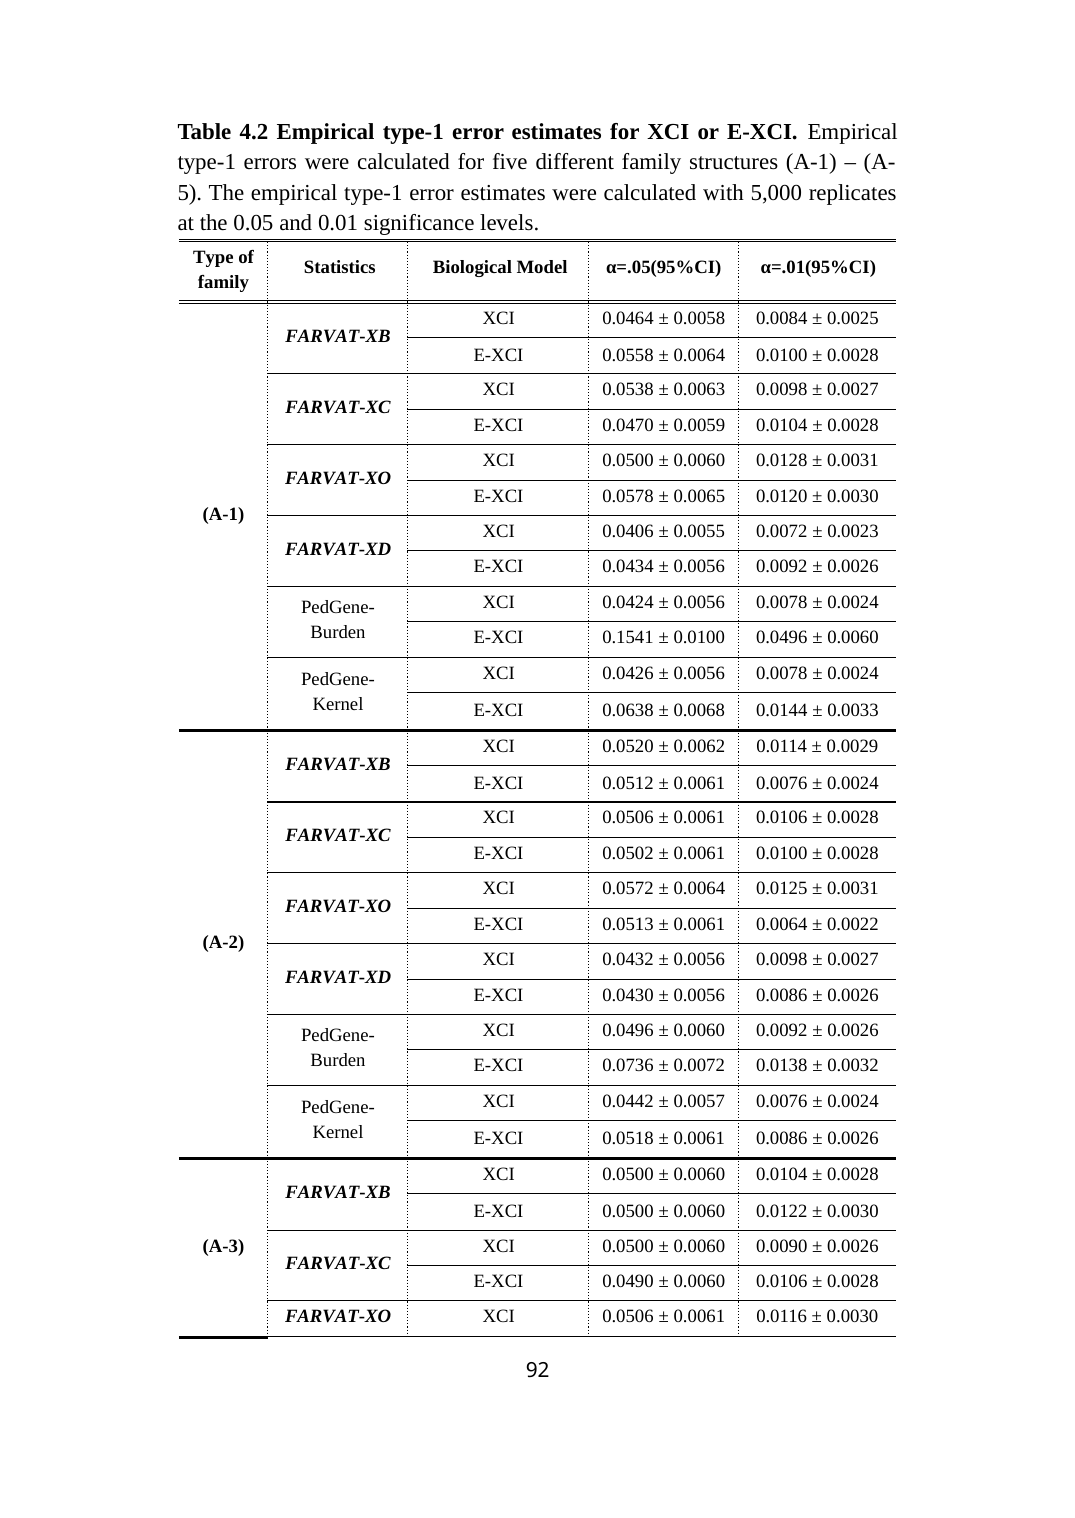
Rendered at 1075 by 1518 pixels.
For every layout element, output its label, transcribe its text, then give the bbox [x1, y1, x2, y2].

table_cell 0.0506 ± 0.0061 [589, 1301, 738, 1336]
table_cell 0.0125 ± 0.0031 [738, 873, 896, 908]
table_cell 0.0442 ± 0.0057 [589, 1086, 738, 1120]
table_cell 0.0500 ± 0.0060 [589, 1160, 738, 1193]
table_cell 0.0064 ± 0.0022 [738, 909, 896, 943]
table_cell PedGene-Burden [268, 1015, 408, 1085]
table_cell 0.0434 ± 0.0056 [589, 551, 738, 586]
table_cell E-XCI [408, 980, 589, 1014]
table_cell 0.0520 ± 0.0062 [589, 732, 738, 765]
table_cell E-XCI [408, 1050, 589, 1085]
table_cell 0.0496 ± 0.0060 [589, 1015, 738, 1049]
table_cell XCI [408, 516, 589, 550]
table_cell 0.0464 ± 0.0058 [589, 304, 738, 337]
table_cell E-XCI [408, 766, 589, 801]
table_cell 0.0506 ± 0.0061 [589, 803, 738, 837]
table_cell XCI [408, 1086, 589, 1120]
table_cell XCI [408, 803, 589, 837]
table_cell 0.0432 ± 0.0056 [589, 944, 738, 978]
table_cell FARVAT-XO [268, 445, 408, 515]
table_cell E-XCI [408, 551, 589, 586]
table_cell 0.0086 ± 0.0026 [738, 1121, 896, 1157]
table_cell FARVAT-XC [268, 803, 408, 872]
table_cell 0.0106 ± 0.0028 [738, 1266, 896, 1300]
table_cell PedGene-Kernel [268, 658, 408, 728]
table_cell 0.0084 ± 0.0025 [738, 304, 896, 337]
table_cell E-XCI [408, 338, 589, 373]
table_cell XCI [408, 445, 589, 479]
table_cell 0.0500 ± 0.0060 [589, 445, 738, 479]
text Table 4.2 Empirical type-1 error estimates for XCI or E-XCI. Empirical type-1 errors were calculated for five different family structures (A-1) – (A-5). The empirical type-1 error estimates were calculated with 5,000 replicates at the 0.05 and 0.01 significance levels. [177, 118, 898, 235]
table_cell E-XCI [408, 622, 589, 657]
table_cell 0.0098 ± 0.0027 [738, 374, 896, 409]
table_cell FARVAT-XB [268, 732, 408, 801]
table_cell PedGene-Kernel [268, 1086, 408, 1157]
table_cell 0.0502 ± 0.0061 [589, 838, 738, 872]
table_cell FARVAT-XB [268, 304, 408, 373]
table_cell XCI [408, 944, 589, 978]
table_cell 0.0114 ± 0.0029 [738, 732, 896, 765]
table_cell 0.0104 ± 0.0028 [738, 410, 896, 444]
table_cell 0.0122 ± 0.0030 [738, 1194, 896, 1229]
table_header Type of family [179, 242, 268, 300]
table_cell 0.0092 ± 0.0026 [738, 551, 896, 586]
table_cell 0.0106 ± 0.0028 [738, 803, 896, 837]
table_cell 0.0090 ± 0.0026 [738, 1231, 896, 1265]
table_cell XCI [408, 1301, 589, 1336]
table_cell FARVAT-XB [268, 1160, 408, 1229]
table_cell 0.0638 ± 0.0068 [589, 693, 738, 728]
table_cell XCI [408, 1231, 589, 1265]
table_cell 0.0572 ± 0.0064 [589, 873, 738, 908]
table_cell 0.0496 ± 0.0060 [738, 622, 896, 657]
table_cell 0.0512 ± 0.0061 [589, 766, 738, 801]
table_cell 0.0100 ± 0.0028 [738, 838, 896, 872]
table_cell 0.0076 ± 0.0024 [738, 1086, 896, 1120]
table_cell 0.0500 ± 0.0060 [589, 1231, 738, 1265]
table_cell XCI [408, 587, 589, 621]
table_cell E-XCI [408, 693, 589, 728]
table_cell 0.0426 ± 0.0056 [589, 658, 738, 692]
table_cell 0.0116 ± 0.0030 [738, 1301, 896, 1336]
table_cell 0.0128 ± 0.0031 [738, 445, 896, 479]
table_cell FARVAT-XD [268, 516, 408, 586]
table_cell 0.0538 ± 0.0063 [589, 374, 738, 409]
table_cell 0.0430 ± 0.0056 [589, 980, 738, 1014]
table_cell 0.0104 ± 0.0028 [738, 1160, 896, 1193]
table_cell FARVAT-XC [268, 1231, 408, 1300]
table_cell (A-1) [179, 304, 268, 728]
table_cell 0.0138 ± 0.0032 [738, 1050, 896, 1085]
table_cell 0.0144 ± 0.0033 [738, 693, 896, 728]
table_cell PedGene-Burden [268, 587, 408, 657]
table_cell 0.0500 ± 0.0060 [589, 1194, 738, 1229]
table_cell XCI [408, 732, 589, 765]
table_cell XCI [408, 1015, 589, 1049]
table_header α=.01(95%CI) [738, 242, 896, 300]
table_cell FARVAT-XC [268, 374, 408, 444]
table_cell 0.0406 ± 0.0055 [589, 516, 738, 550]
table_cell E-XCI [408, 1121, 589, 1157]
table_cell 0.0120 ± 0.0030 [738, 481, 896, 515]
table_cell E-XCI [408, 481, 589, 515]
table_header Statistics [268, 242, 408, 300]
table_cell 0.0470 ± 0.0059 [589, 410, 738, 444]
table_cell XCI [408, 658, 589, 692]
table_cell 0.0086 ± 0.0026 [738, 980, 896, 1014]
table_cell (A-2) [179, 732, 268, 1157]
table_header Biological Model [408, 242, 589, 300]
table_cell 0.0092 ± 0.0026 [738, 1015, 896, 1049]
table_cell E-XCI [408, 838, 589, 872]
table_cell 0.0736 ± 0.0072 [589, 1050, 738, 1085]
table_cell FARVAT-XO [268, 873, 408, 943]
table_cell 0.0078 ± 0.0024 [738, 587, 896, 621]
table_cell (A-3) [179, 1160, 268, 1336]
table_cell 0.0072 ± 0.0023 [738, 516, 896, 550]
table_cell E-XCI [408, 410, 589, 444]
table_cell FARVAT-XO [268, 1301, 408, 1336]
table_cell 0.0100 ± 0.0028 [738, 338, 896, 373]
table_header α=.05(95%CI) [589, 242, 738, 300]
table_cell 0.0513 ± 0.0061 [589, 909, 738, 943]
table_cell 0.0098 ± 0.0027 [738, 944, 896, 978]
table_cell 0.0578 ± 0.0065 [589, 481, 738, 515]
table_cell 0.0424 ± 0.0056 [589, 587, 738, 621]
table_cell 0.1541 ± 0.0100 [589, 622, 738, 657]
table_cell E-XCI [408, 909, 589, 943]
table_cell 0.0518 ± 0.0061 [589, 1121, 738, 1157]
table_cell 0.0558 ± 0.0064 [589, 338, 738, 373]
table_cell 0.0078 ± 0.0024 [738, 658, 896, 692]
table_cell XCI [408, 1160, 589, 1193]
table_cell XCI [408, 873, 589, 908]
table_cell 0.0490 ± 0.0060 [589, 1266, 738, 1300]
table_cell 0.0076 ± 0.0024 [738, 766, 896, 801]
table_cell E-XCI [408, 1266, 589, 1300]
table_cell E-XCI [408, 1194, 589, 1229]
table_cell XCI [408, 374, 589, 409]
table_cell XCI [408, 304, 589, 337]
table_cell FARVAT-XD [268, 944, 408, 1014]
